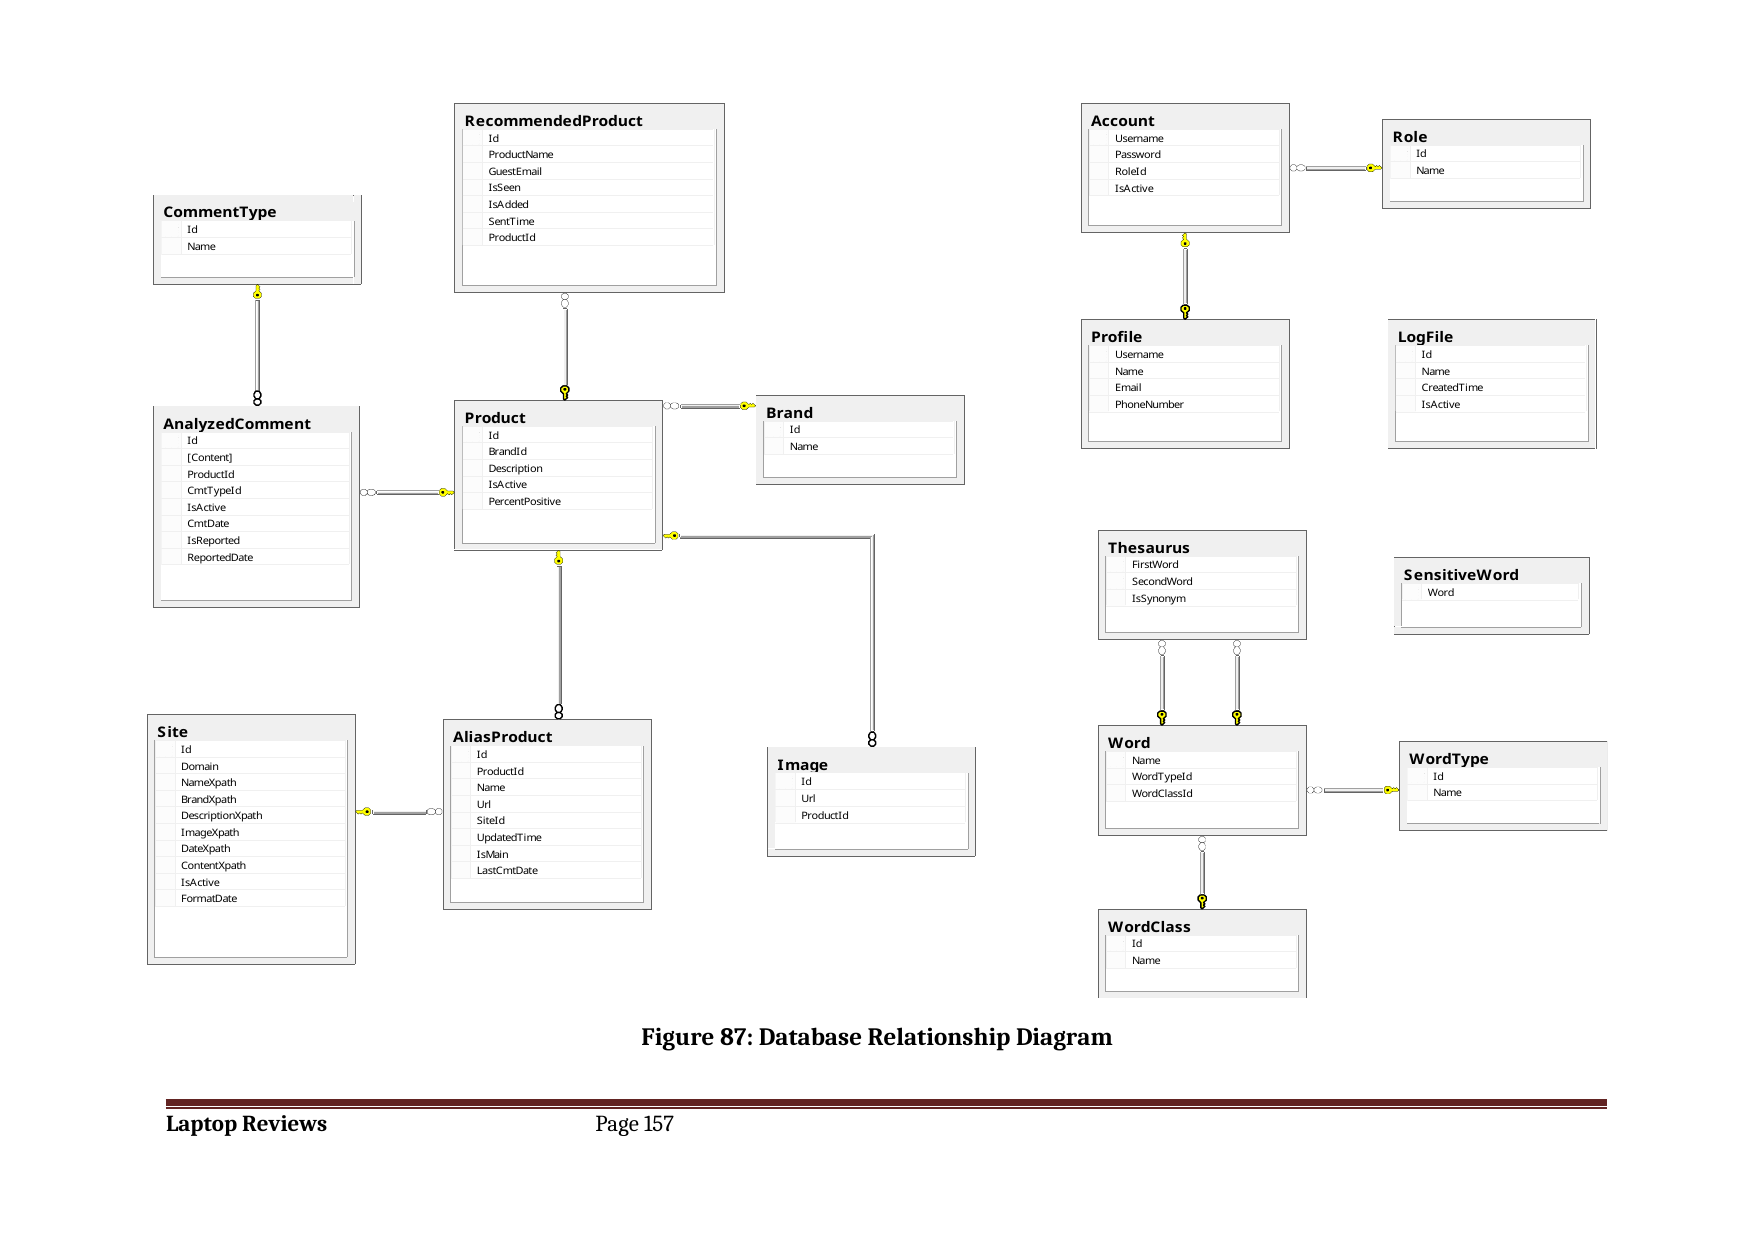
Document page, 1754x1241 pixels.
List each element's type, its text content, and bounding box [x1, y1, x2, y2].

text Figure 87: Database Relationship Diagram [147, 1023, 1607, 1052]
